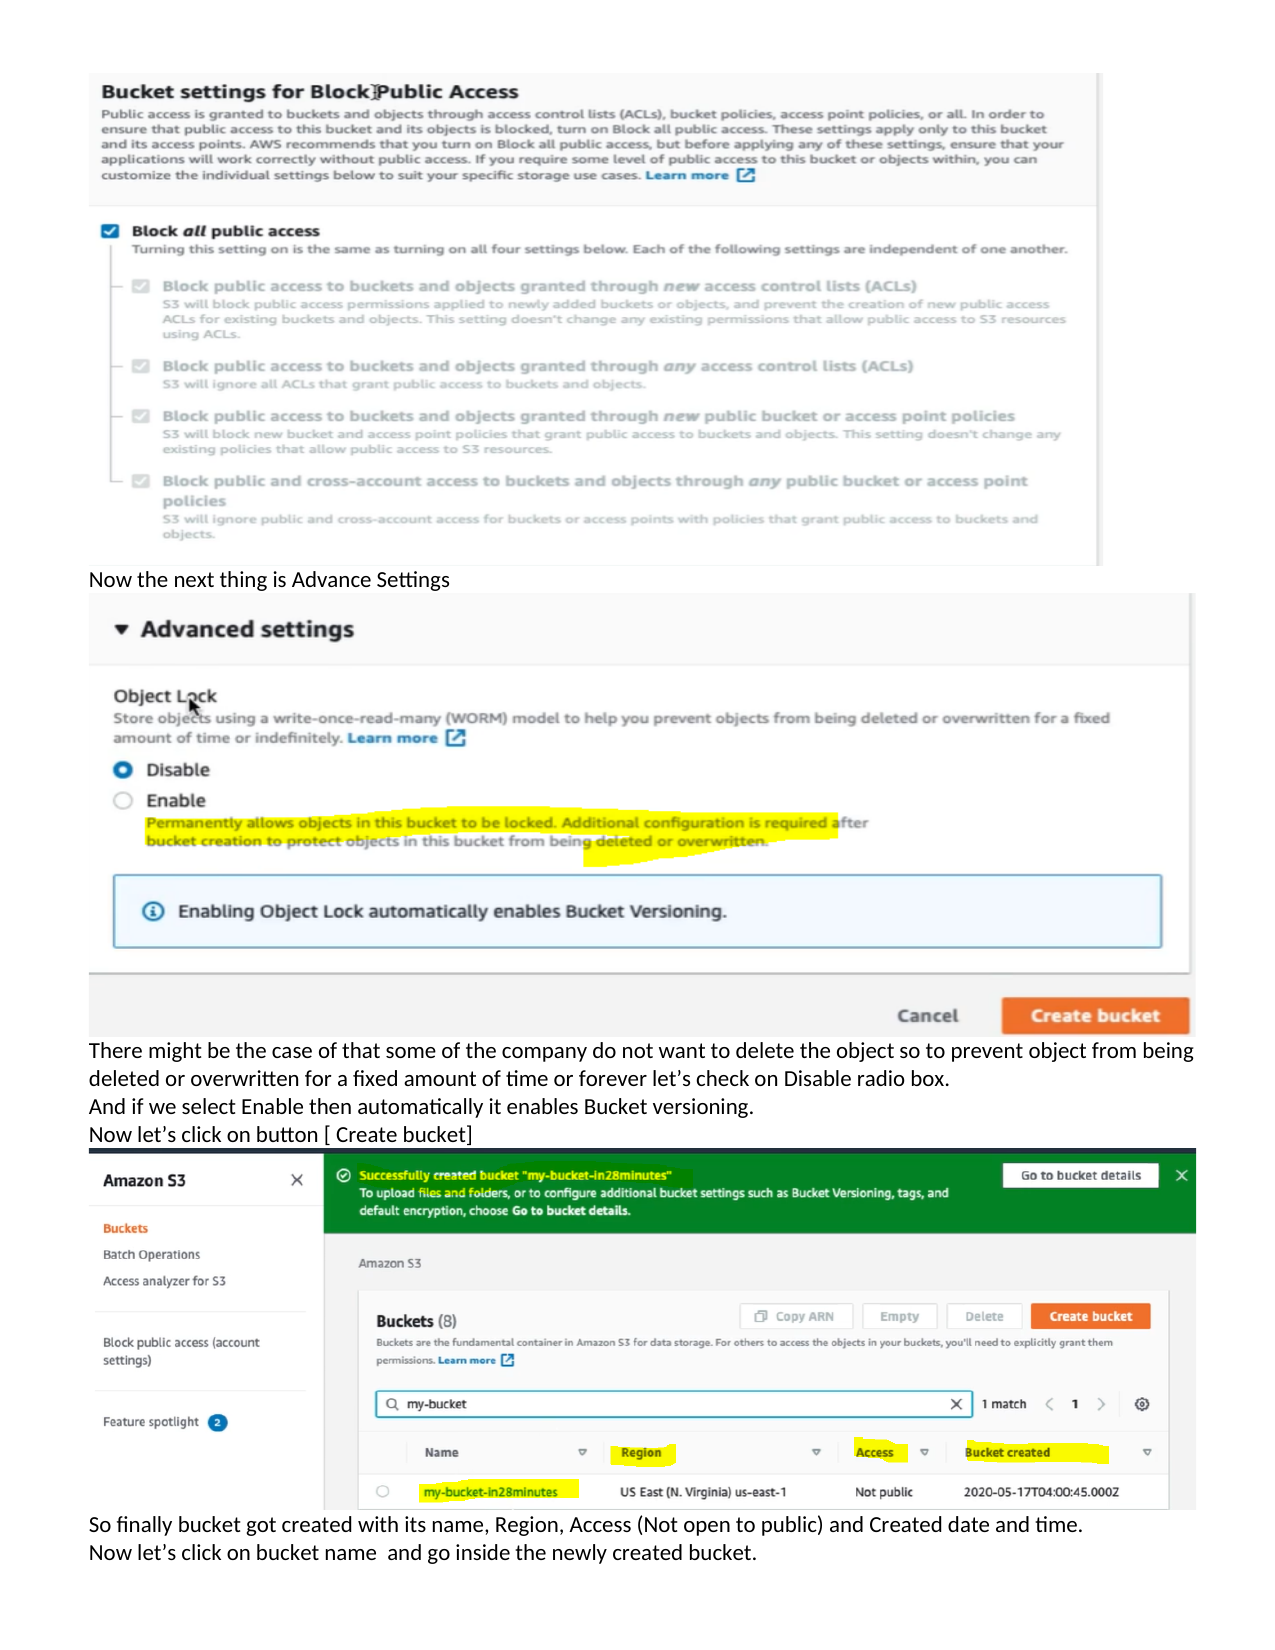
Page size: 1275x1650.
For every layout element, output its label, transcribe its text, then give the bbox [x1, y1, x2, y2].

picture [88, 1148, 1197, 1510]
text Now let’s click on button [ Create bucket] [89, 1120, 1196, 1148]
text Now let’s click on bucket name and go inside the newly created bucket. [89, 1538, 1196, 1566]
picture [88, 593, 1196, 1037]
text And if we select Enable then automatically it enables Bucket versioning. [89, 1092, 1196, 1120]
text There might be the case of that some of the company do not want to delete the object so to prevent object from being deleted or overwritten for a fixed amount of time or forever let’s check on Disable radio box. [89, 1037, 1196, 1092]
text So finally bucket got created with its name, Region, Access (Not open to public) and Created date and time. [89, 1510, 1196, 1538]
text Now the next thing is Advance Settings [89, 566, 1196, 593]
picture [88, 73, 1104, 566]
